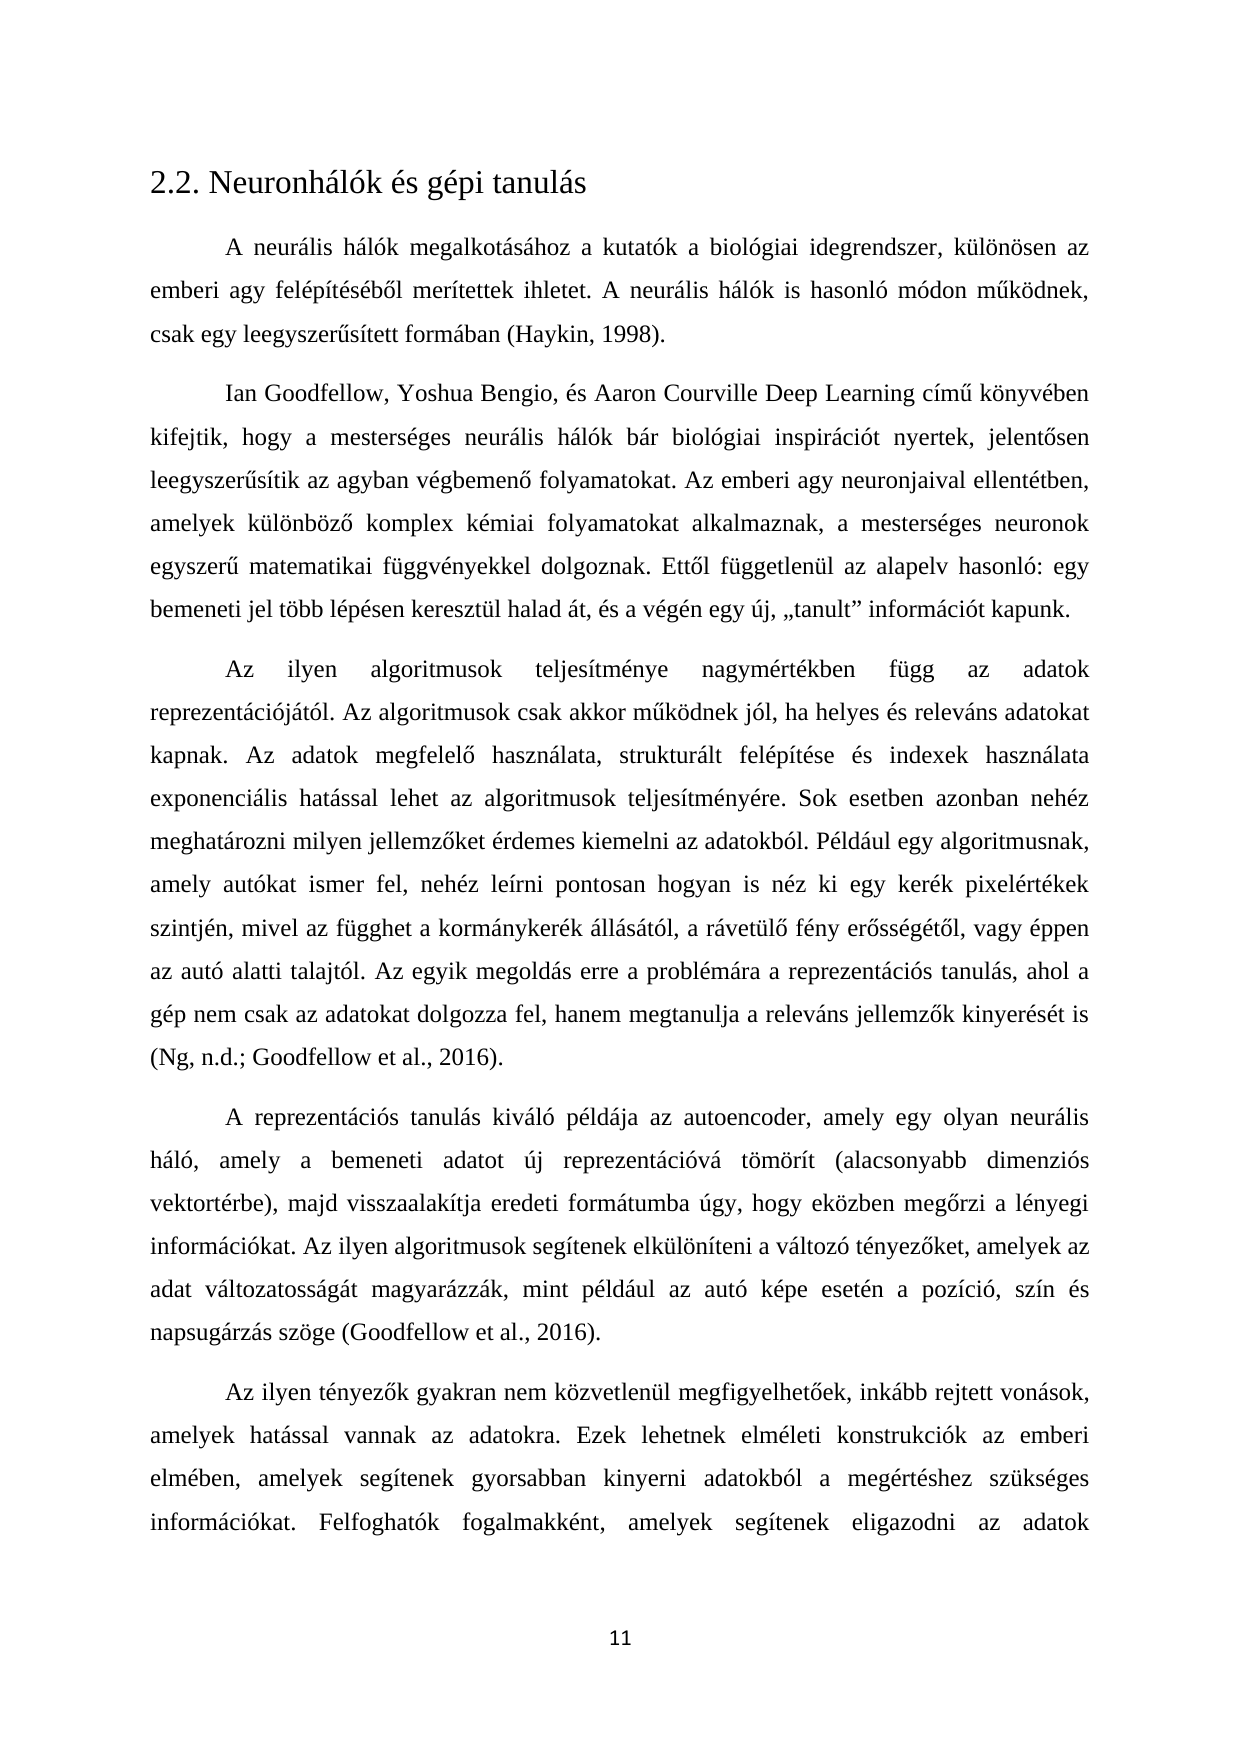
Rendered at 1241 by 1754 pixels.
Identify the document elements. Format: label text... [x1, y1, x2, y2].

text A reprezentációs tanulás kiváló példája az autoencoder, amely egy olyan neurális háló, amely a bemeneti adatot új reprezentációvá tömörít (alacsonyabb dimenziós vektortérbe), majd visszaalakítja eredeti formátumba úgy, hogy eközben megőrzi a lényegi információkat. Az ilyen algoritmusok segítenek elkülöníteni a változó tényezőket, amelyek az adat változatosságát magyarázzák, mint például az autó képe esetén a pozíció, szín és napsugárzás szöge (Goodfellow et al., 2016). [150, 1102, 1090, 1346]
text A neurális hálók megalkotásához a kutatók a biológiai idegrendszer, különösen az emberi agy felépítéséből merítettek ihletet. A neurális hálók is hasonló módon működnek, csak egy leegyszerűsített formában (Haykin, 1998). [150, 232, 1090, 347]
text Az ilyen algoritmusok teljesítménye nagymértékben függ az adatok reprezentációjától. Az algoritmusok csak akkor működnek jól, ha helyes és releváns adatokat kapnak. Az adatok megfelelő használata, strukturált felépítése és indexek használata exponenciális hatással lehet az algoritmusok teljesítményére. Sok esetben azonban nehéz meghatározni milyen jellemzőket érdemes kiemelni az adatokból. Például egy algoritmusnak, amely autókat ismer fel, nehéz leírni pontosan hogyan is néz ki egy kerék pixelértékek szintjén, mivel az függhet a kormánykerék állásától, a rávetülő fény erősségétől, vagy éppen az autó alatti talajtól. Az egyik megoldás erre a problémára a reprezentációs tanulás, ahol a gép nem csak az adatokat dolgozza fel, hanem megtanulja a releváns jellemzők kinyerését is (Ng, n.d.; Goodfellow et al., 2016). [150, 654, 1090, 1071]
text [150, 1377, 1090, 1535]
subtitle 2.2. Neuronhálók és gépi tanulás [150, 162, 1090, 201]
text Ian Goodfellow, Yoshua Bengio, és Aaron Courville Deep Learning című könyvében kifejtik, hogy a mesterséges neurális hálók bár biológiai inspirációt nyertek, jelentősen leegyszerűsítik az agyban végbemenő folyamatokat. Az emberi agy neuronjaival ellentétben, amelyek különböző komplex kémiai folyamatokat alkalmaznak, a mesterséges neuronok egyszerű matematikai függvényekkel dolgoznak. Ettől függetlenül az alapelv hasonló: egy bemeneti jel több lépésen keresztül halad át, és a végén egy új, „tanult” információt kapunk. [150, 378, 1090, 623]
